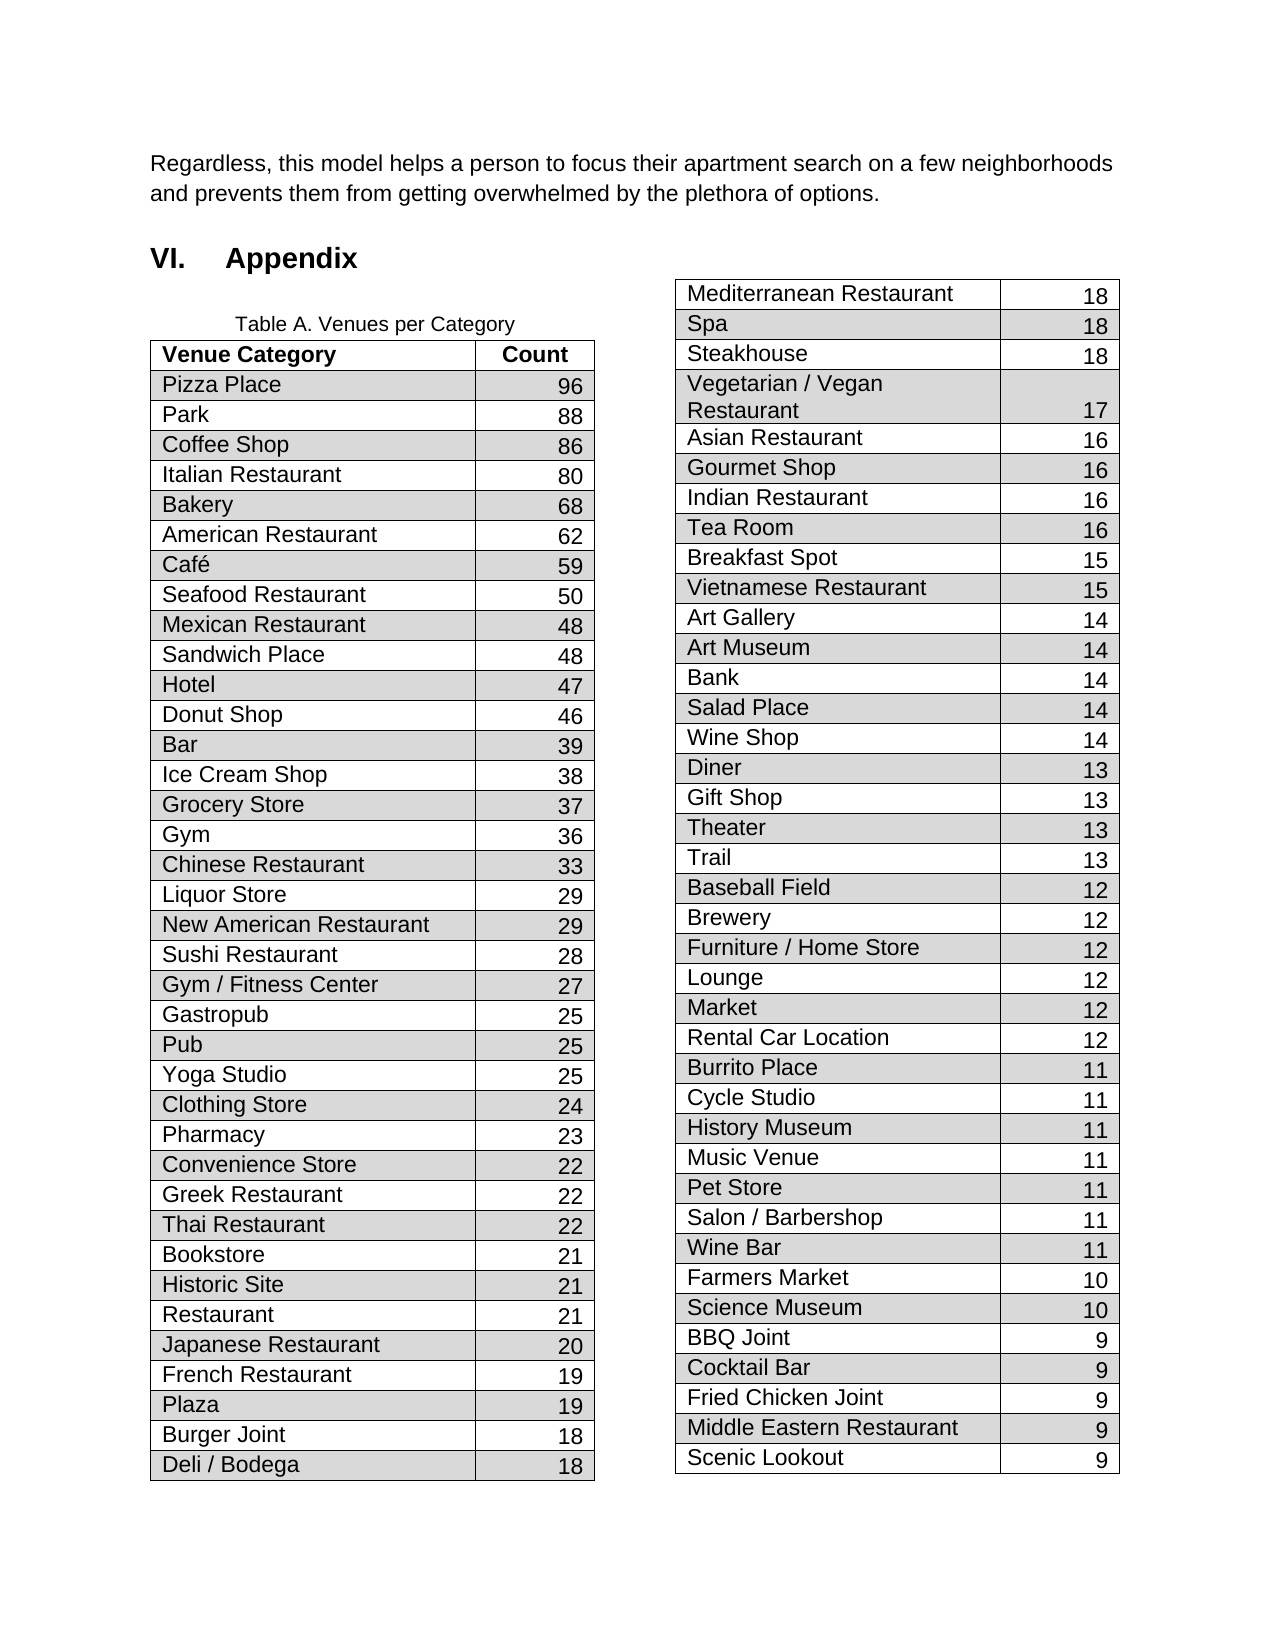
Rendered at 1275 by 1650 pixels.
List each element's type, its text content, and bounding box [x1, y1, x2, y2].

table_cell 18 [1001, 280, 1119, 309]
table_cell Asian Restaurant [676, 424, 1000, 453]
table_cell Thai Restaurant [151, 1211, 475, 1240]
table_cell New American Restaurant [151, 911, 475, 940]
table_cell 21 [476, 1241, 594, 1270]
table_cell 13 [1001, 814, 1119, 843]
table_cell 19 [476, 1361, 594, 1390]
table_cell Park [151, 401, 475, 430]
table_cell 11 [1001, 1084, 1119, 1113]
table_cell Gastropub [151, 1001, 475, 1030]
table_cell Spa [676, 310, 1000, 339]
table_cell Plaza [151, 1391, 475, 1420]
table_cell Gym / Fitness Center [151, 971, 475, 1000]
table_cell Historic Site [151, 1271, 475, 1300]
table_cell Chinese Restaurant [151, 851, 475, 880]
table_cell 27 [476, 971, 594, 1000]
table_cell 11 [1001, 1204, 1119, 1233]
table_cell 16 [1001, 514, 1119, 543]
table_cell 11 [1001, 1234, 1119, 1263]
table_cell 11 [1001, 1114, 1119, 1143]
table_cell Gift Shop [676, 784, 1000, 813]
text Table A. Venues per Category [150, 312, 600, 336]
table_cell BBQ Joint [676, 1324, 1000, 1353]
table_cell 46 [476, 701, 594, 730]
table_cell Cycle Studio [676, 1084, 1000, 1113]
table_cell 10 [1001, 1294, 1119, 1323]
table_cell Fried Chicken Joint [676, 1384, 1000, 1413]
table_cell 96 [476, 371, 594, 400]
table_cell Lounge [676, 964, 1000, 993]
table_cell 9 [1001, 1324, 1119, 1353]
table_cell American Restaurant [151, 521, 475, 550]
table_cell 13 [1001, 784, 1119, 813]
table_cell Salad Place [676, 694, 1000, 723]
table_cell Farmers Market [676, 1264, 1000, 1293]
table_cell 18 [1001, 310, 1119, 339]
table_cell Convenience Store [151, 1151, 475, 1180]
table_cell 16 [1001, 454, 1119, 483]
table_cell Burrito Place [676, 1054, 1000, 1083]
table_cell 38 [476, 761, 594, 790]
table_cell 9 [1001, 1444, 1119, 1473]
table_cell Pizza Place [151, 371, 475, 400]
table_cell Greek Restaurant [151, 1181, 475, 1210]
table_cell 14 [1001, 724, 1119, 753]
table_cell 12 [1001, 994, 1119, 1023]
table_cell 18 [476, 1421, 594, 1450]
table_cell 15 [1001, 544, 1119, 573]
table_cell Gym [151, 821, 475, 850]
table_cell 47 [476, 671, 594, 700]
table_cell Ice Cream Shop [151, 761, 475, 790]
table_cell Steakhouse [676, 340, 1000, 369]
table_cell 13 [1001, 844, 1119, 873]
table_cell Clothing Store [151, 1091, 475, 1120]
table_cell Sandwich Place [151, 641, 475, 670]
table_cell 28 [476, 941, 594, 970]
table_cell 29 [476, 911, 594, 940]
table_cell 39 [476, 731, 594, 760]
table_cell Coffee Shop [151, 431, 475, 460]
table_cell Grocery Store [151, 791, 475, 820]
table_cell 11 [1001, 1144, 1119, 1173]
table_cell 59 [476, 551, 594, 580]
table_cell French Restaurant [151, 1361, 475, 1390]
table_cell 14 [1001, 694, 1119, 723]
table_cell Scenic Lookout [676, 1444, 1000, 1473]
table_cell Brewery [676, 904, 1000, 933]
table_cell 21 [476, 1301, 594, 1330]
table_cell 19 [476, 1391, 594, 1420]
table_cell 68 [476, 491, 594, 520]
table_cell Science Museum [676, 1294, 1000, 1323]
table_cell Seafood Restaurant [151, 581, 475, 610]
table_cell 18 [1001, 340, 1119, 369]
table_cell 25 [476, 1061, 594, 1090]
table_cell Salon / Barbershop [676, 1204, 1000, 1233]
table_cell 14 [1001, 664, 1119, 693]
table_cell 25 [476, 1001, 594, 1030]
table_cell 12 [1001, 904, 1119, 933]
table_header Venue Category [151, 341, 475, 370]
table_cell 24 [476, 1091, 594, 1120]
table_cell History Museum [676, 1114, 1000, 1143]
table_cell 48 [476, 611, 594, 640]
table_cell 12 [1001, 874, 1119, 903]
table_cell Breakfast Spot [676, 544, 1000, 573]
table_cell Middle Eastern Restaurant [676, 1414, 1000, 1443]
table_cell Tea Room [676, 514, 1000, 543]
table_cell Pharmacy [151, 1121, 475, 1150]
table_cell Donut Shop [151, 701, 475, 730]
table_cell Theater [676, 814, 1000, 843]
table_cell 23 [476, 1121, 594, 1150]
table_cell Art Gallery [676, 604, 1000, 633]
table_cell 9 [1001, 1384, 1119, 1413]
table_cell 22 [476, 1181, 594, 1210]
table_cell Trail [676, 844, 1000, 873]
table_cell Mediterranean Restaurant [676, 280, 1000, 309]
text VI. Appendix [150, 241, 1125, 274]
table_cell 18 [476, 1451, 594, 1480]
table_cell Italian Restaurant [151, 461, 475, 490]
table_cell 36 [476, 821, 594, 850]
table_cell 10 [1001, 1264, 1119, 1293]
table_cell Vietnamese Restaurant [676, 574, 1000, 603]
table_cell 80 [476, 461, 594, 490]
table_cell Gourmet Shop [676, 454, 1000, 483]
table_cell 11 [1001, 1174, 1119, 1203]
table_cell 11 [1001, 1054, 1119, 1083]
table_cell Deli / Bodega [151, 1451, 475, 1480]
table_cell Café [151, 551, 475, 580]
table_cell Sushi Restaurant [151, 941, 475, 970]
table_cell Wine Shop [676, 724, 1000, 753]
table_cell Bakery [151, 491, 475, 520]
table_cell 12 [1001, 964, 1119, 993]
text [150, 150, 1125, 207]
table_cell 12 [1001, 1024, 1119, 1053]
table_cell 9 [1001, 1354, 1119, 1383]
table_cell Restaurant [151, 1301, 475, 1330]
table_cell Bank [676, 664, 1000, 693]
table_cell Liquor Store [151, 881, 475, 910]
table_cell 14 [1001, 634, 1119, 663]
table_cell Hotel [151, 671, 475, 700]
table_cell Pet Store [676, 1174, 1000, 1203]
table_cell 88 [476, 401, 594, 430]
table_cell Indian Restaurant [676, 484, 1000, 513]
table_cell Market [676, 994, 1000, 1023]
table_cell 20 [476, 1331, 594, 1360]
table_cell 33 [476, 851, 594, 880]
table_cell Music Venue [676, 1144, 1000, 1173]
table_cell Burger Joint [151, 1421, 475, 1450]
table_cell Rental Car Location [676, 1024, 1000, 1053]
table_cell Art Museum [676, 634, 1000, 663]
table_cell 22 [476, 1211, 594, 1240]
table_cell 16 [1001, 484, 1119, 513]
table_cell Japanese Restaurant [151, 1331, 475, 1360]
table_cell Diner [676, 754, 1000, 783]
table_cell 29 [476, 881, 594, 910]
table_cell Bar [151, 731, 475, 760]
table_cell 25 [476, 1031, 594, 1060]
table_cell 12 [1001, 934, 1119, 963]
table_cell 62 [476, 521, 594, 550]
table_cell 9 [1001, 1414, 1119, 1443]
table_cell Yoga Studio [151, 1061, 475, 1090]
table_cell Mexican Restaurant [151, 611, 475, 640]
table_cell 50 [476, 581, 594, 610]
table_cell 16 [1001, 424, 1119, 453]
table_header Count [476, 341, 594, 370]
table_cell Wine Bar [676, 1234, 1000, 1263]
table_cell Vegetarian / Vegan Restaurant [676, 370, 1000, 423]
table_cell 22 [476, 1151, 594, 1180]
table_cell 86 [476, 431, 594, 460]
table_cell 14 [1001, 604, 1119, 633]
table_cell Baseball Field [676, 874, 1000, 903]
table_cell Bookstore [151, 1241, 475, 1270]
table_cell 17 [1001, 370, 1119, 423]
table_cell 13 [1001, 754, 1119, 783]
table_cell 15 [1001, 574, 1119, 603]
table_cell 37 [476, 791, 594, 820]
table_cell Cocktail Bar [676, 1354, 1000, 1383]
table_cell 48 [476, 641, 594, 670]
table_cell 21 [476, 1271, 594, 1300]
table_cell Furniture / Home Store [676, 934, 1000, 963]
table_cell Pub [151, 1031, 475, 1060]
